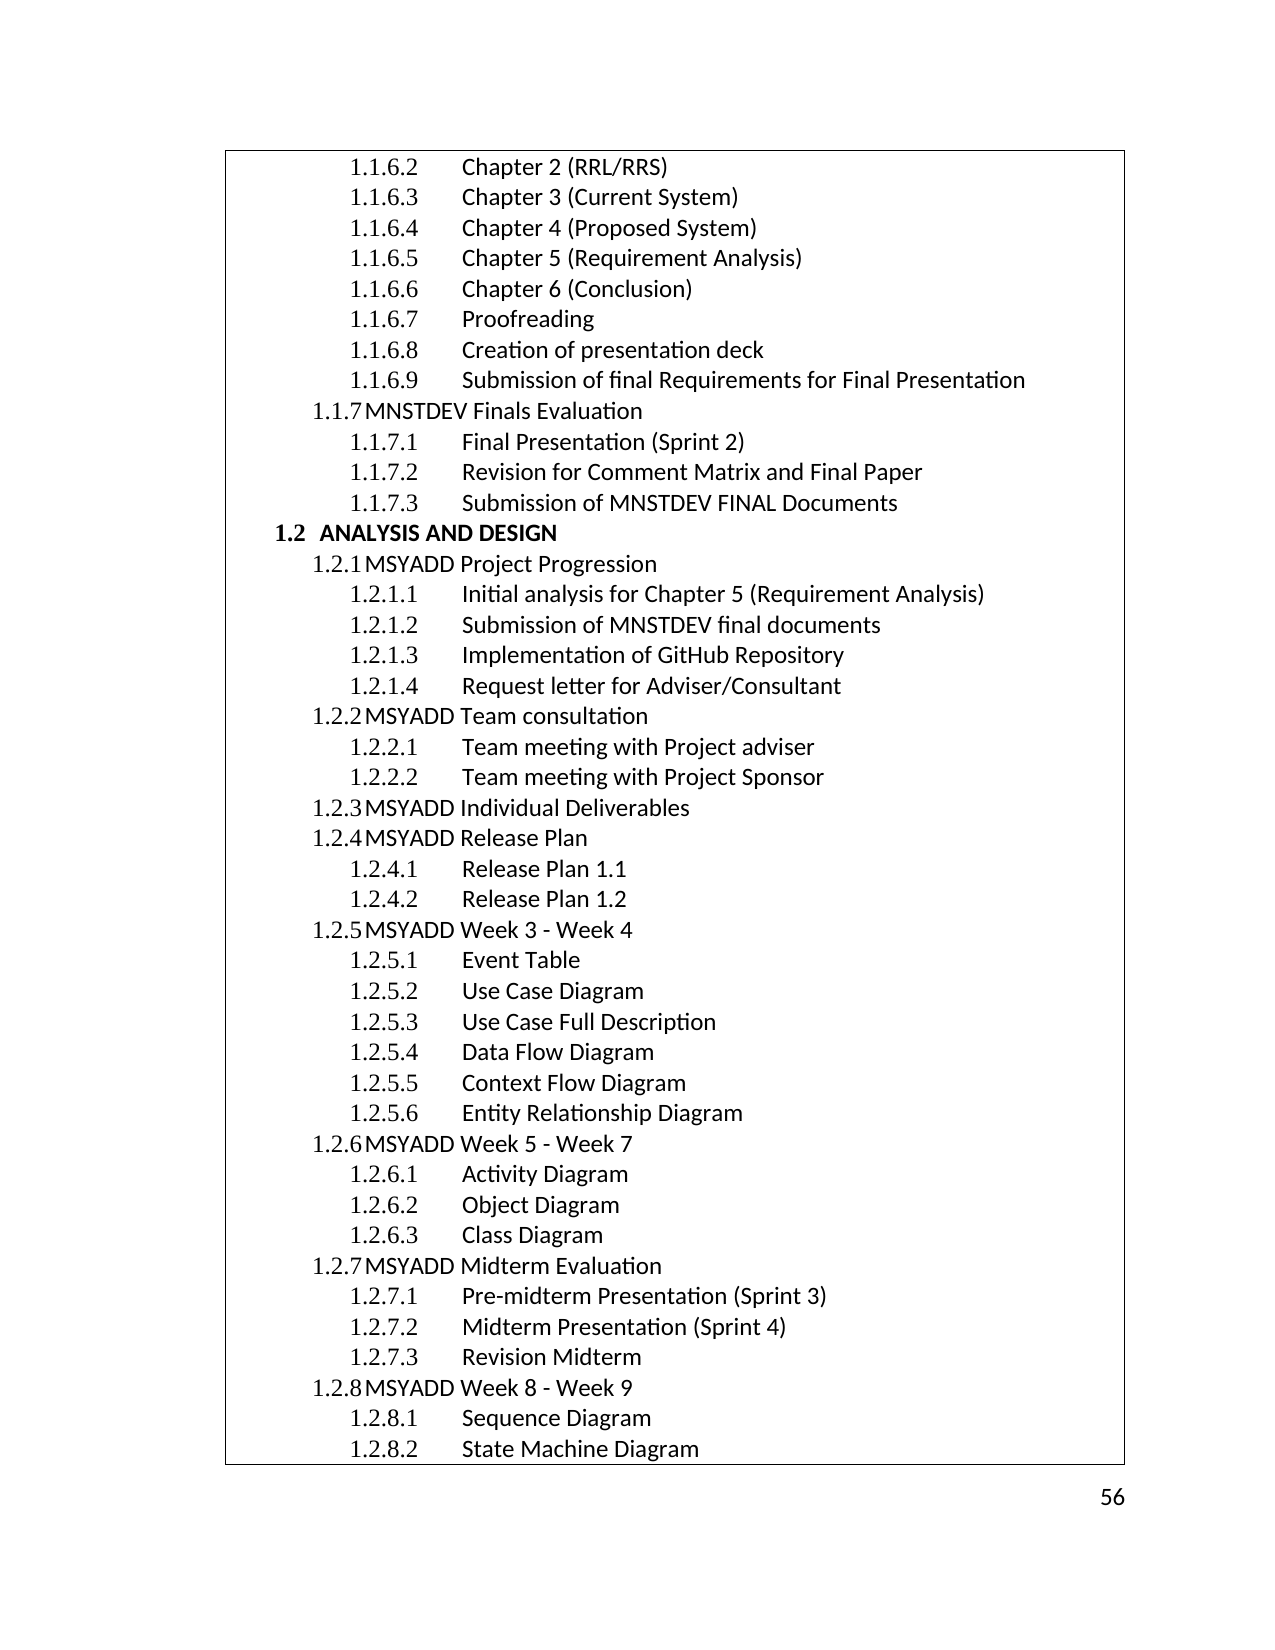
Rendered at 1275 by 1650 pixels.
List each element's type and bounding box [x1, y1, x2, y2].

table_header [226, 151, 1124, 1463]
